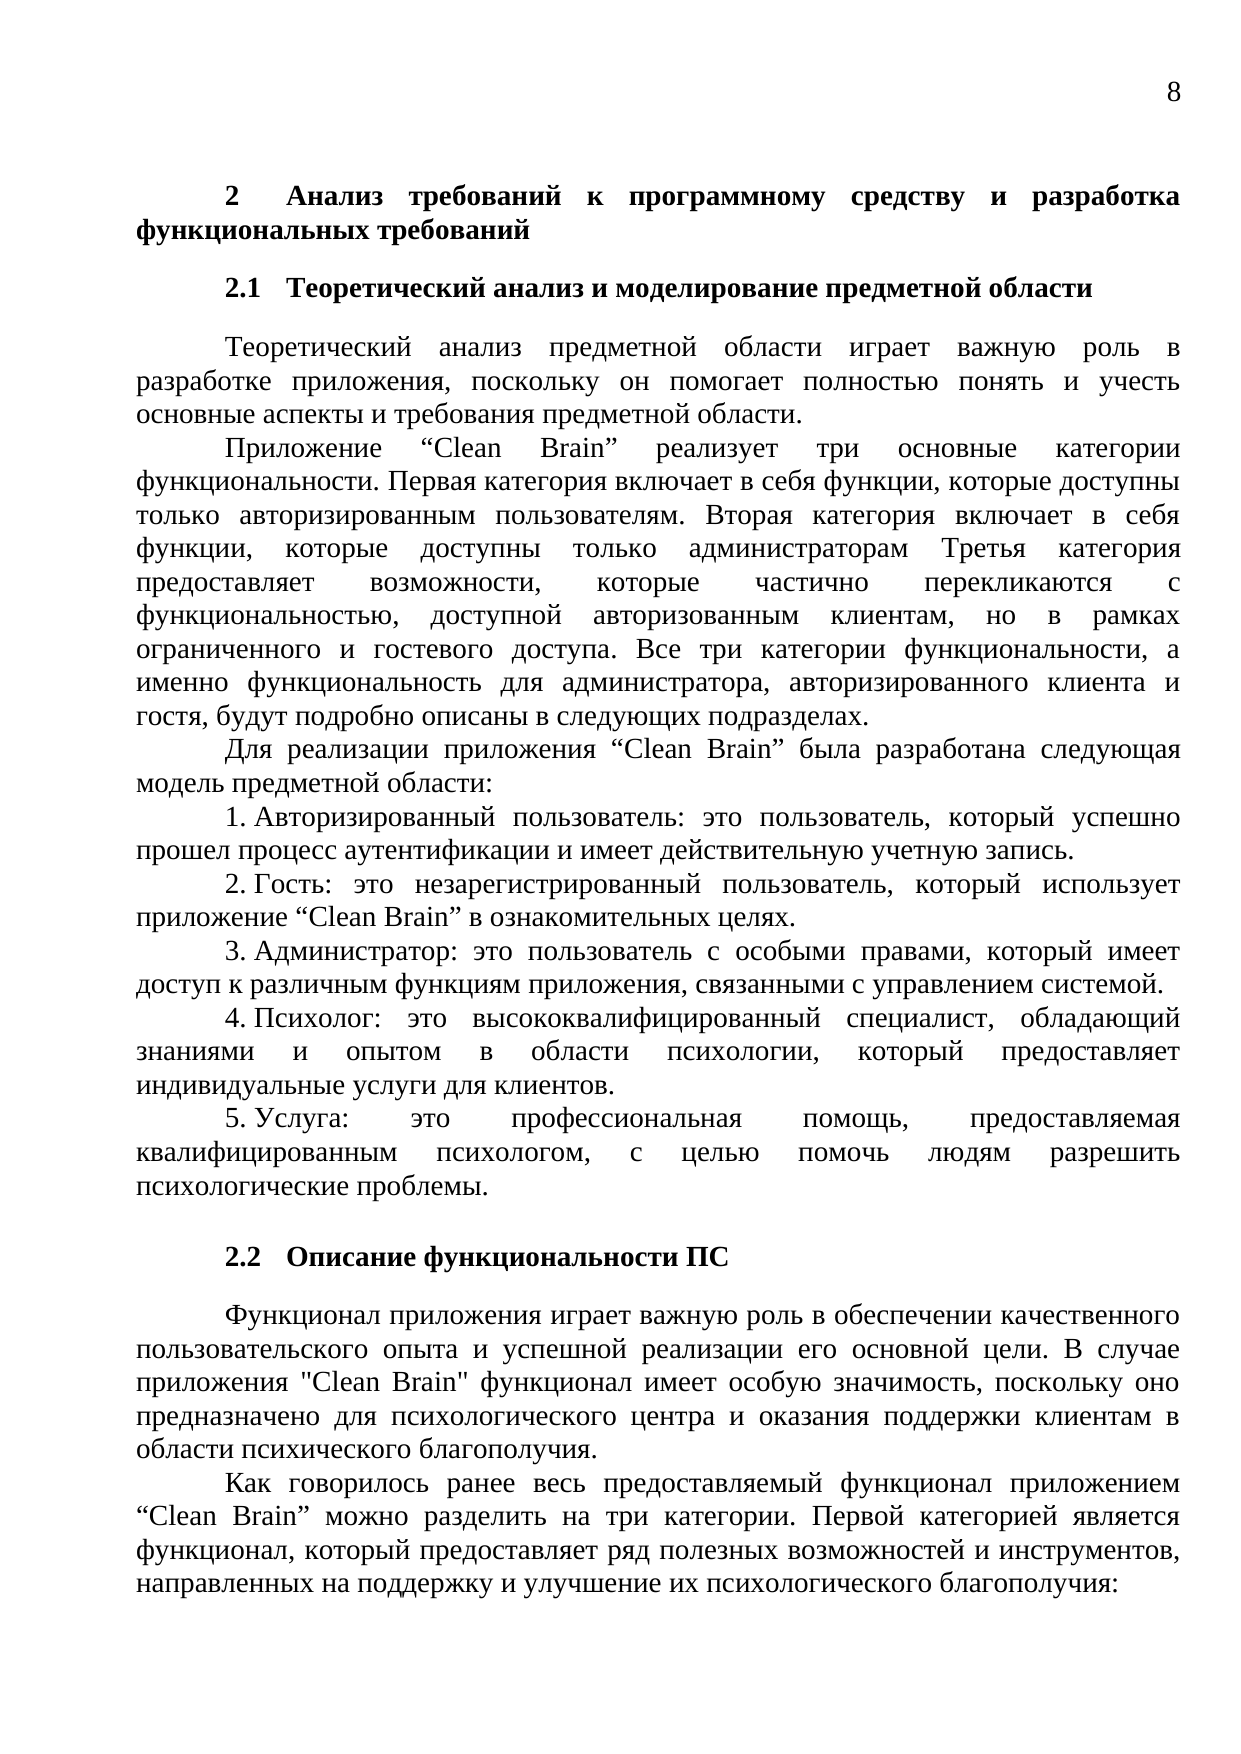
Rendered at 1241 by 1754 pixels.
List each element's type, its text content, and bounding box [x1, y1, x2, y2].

text Для реализации приложения “Clean Brain” была разработана следующая модель предметной области: [136, 732, 1181, 799]
subtitle Анализ требований к программному средству и разработка функциональных требований [136, 178, 1181, 246]
list Услуга: это профессиональная помощь, предоставляемая квалифицированным психологом, с целью помочь людям разрешить психологические проблемы. [136, 1101, 1181, 1201]
text Теоретический анализ предметной области играет важную роль в разработке приложения, поскольку он помогает полностью понять и учесть основные аспекты и требования предметной области. [136, 329, 1181, 430]
list Администратор: это пользователь с особыми правами, который имеет доступ к различным функциям приложения, связанными с управлением системой. [136, 933, 1181, 1000]
list Гость: это незарегистрированный пользователь, который использует приложение “Clean Brain” в ознакомительных целях. [136, 866, 1181, 933]
text Как говорилось ранее весь предоставляемый функционал приложением “Clean Brain” можно разделить на три категории. Первой категорией является функционал, который предоставляет ряд полезных возможностей и инструментов, направленных на поддержку и улучшение их психологического благополучия: [136, 1465, 1181, 1599]
subtitle Теоретический анализ и моделирование предметной области [136, 271, 1181, 304]
list Авторизированный пользователь: это пользователь, который успешно прошел процесс аутентификации и имеет действительную учетную запись. [136, 799, 1181, 866]
subtitle Описание функциональности ПС [136, 1239, 1181, 1272]
list Психолог: это высококвалифицированный специалист, обладающий знаниями и опытом в области психологии, который предоставляет индивидуальные услуги для клиентов. [136, 1000, 1181, 1101]
text Функционал приложения играет важную роль в обеспечении качественного пользовательского опыта и успешной реализации его основной цели. В случае приложения "Clean Brain" функционал имеет особую значимость, поскольку оно предназначено для психологического центра и оказания поддержки клиентам в области психического благополучия. [136, 1297, 1181, 1465]
text Приложение “Clean Brain” реализует три основные категории функциональности. Первая категория включает в себя функции, которые доступны только авторизированным пользователям. Вторая категория включает в себя функции, которые доступны только администраторам Третья категория предоставляет возможности, которые частично перекликаются с функциональностью, доступной авторизованным клиентам, но в рамках ограниченного и гостевого доступа. Все три категории функциональности, а именно функциональность для администратора, авторизированного клиента и гостя, будут подробно описаны в следующих подразделах. [136, 430, 1181, 732]
